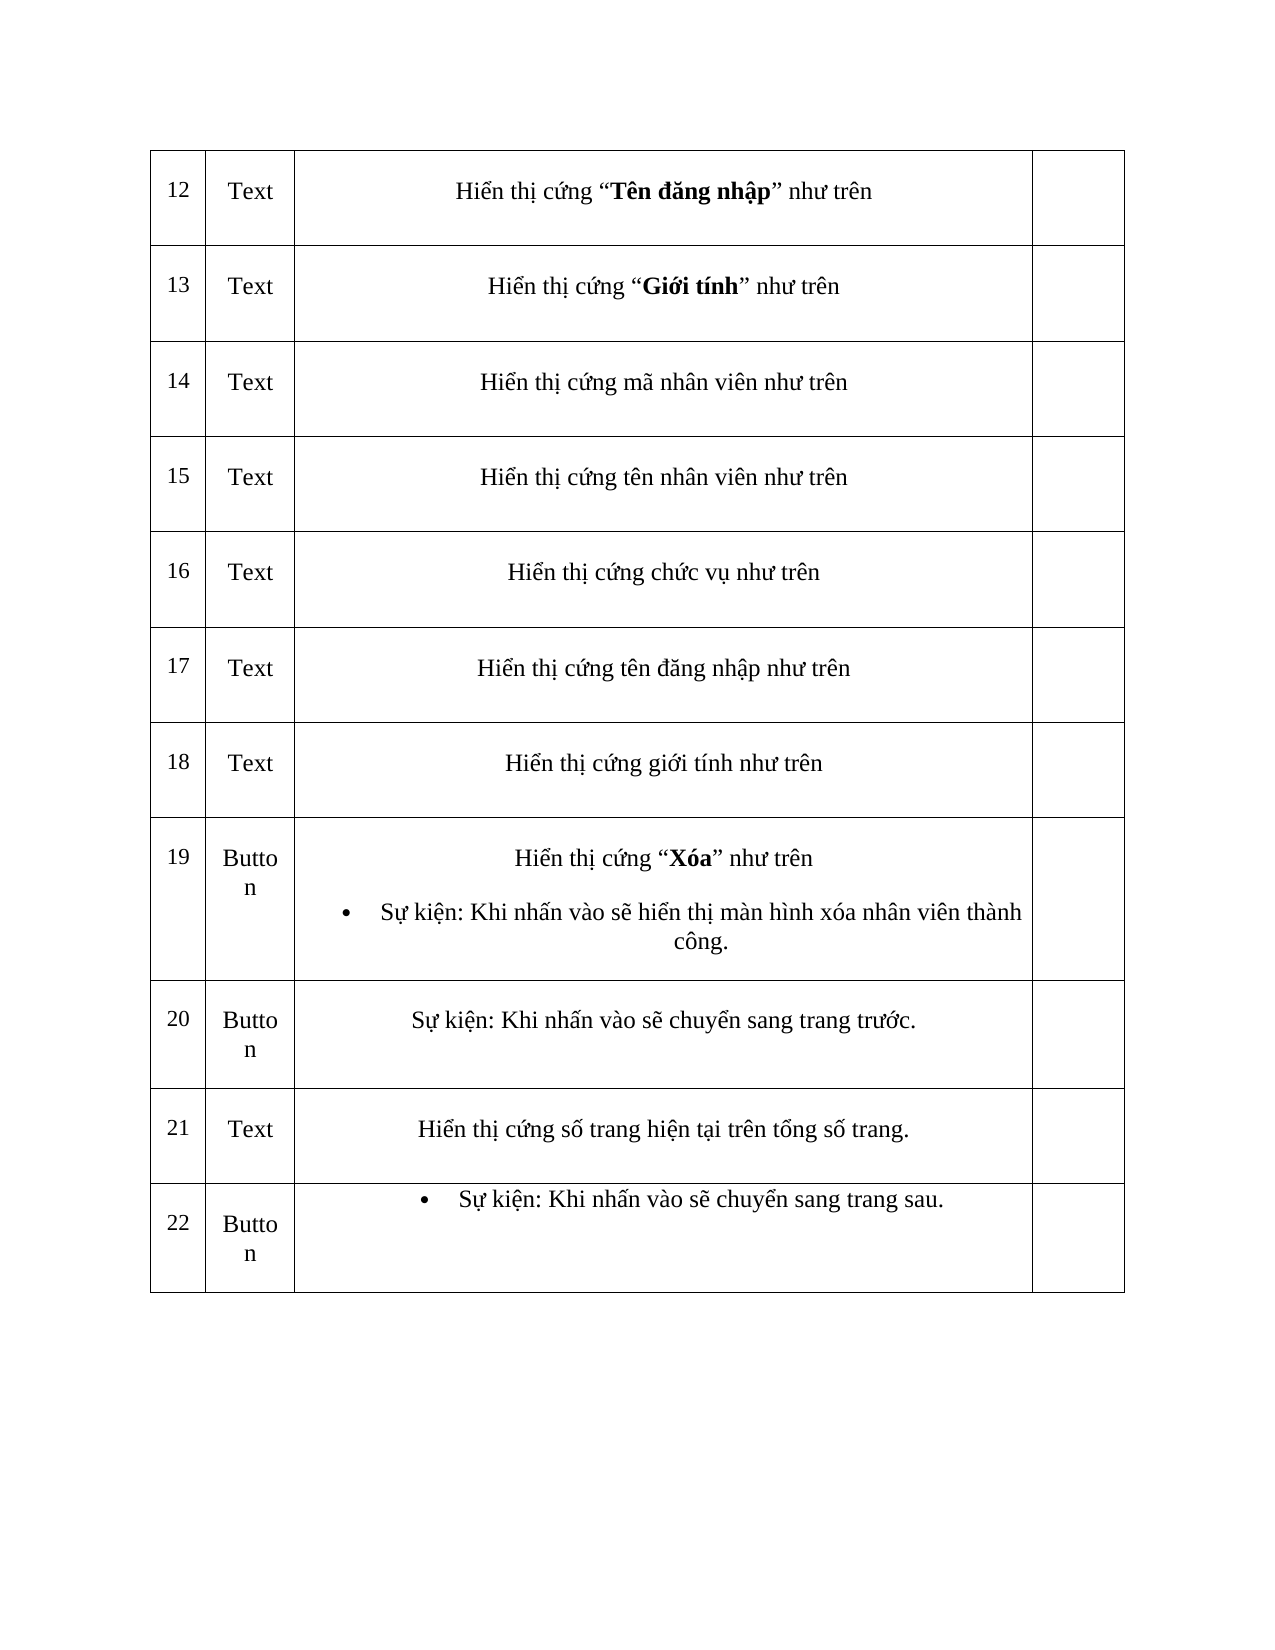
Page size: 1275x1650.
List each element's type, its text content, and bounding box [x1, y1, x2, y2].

table_cell 14 [151, 342, 205, 436]
table_cell Sự kiện: Khi nhấn vào sẽ chuyển sang trang trước. [295, 981, 1032, 1088]
table_cell [1033, 981, 1124, 1088]
table_cell Text [206, 723, 294, 817]
table_cell Hiển thị cứng tên đăng nhập như trên [295, 628, 1032, 722]
table_cell Hiển thị cứng số trang hiện tại trên tổng số trang. [295, 1089, 1032, 1183]
table_cell Button [206, 818, 294, 979]
table_cell Text [206, 532, 294, 627]
table_cell Hiển thị cứng giới tính như trên [295, 723, 1032, 817]
table_cell Hiển thị cứng mã nhân viên như trên [295, 342, 1032, 436]
table_cell Hiển thị cứng “Giới tính” như trên [295, 246, 1032, 341]
table_cell 16 [151, 532, 205, 627]
table_cell [1033, 151, 1124, 245]
table_cell Text [206, 437, 294, 531]
table_cell Text [206, 342, 294, 436]
table_cell [1033, 1184, 1124, 1292]
table_cell 15 [151, 437, 205, 531]
table_cell 12 [151, 151, 205, 245]
table_cell 22 [151, 1184, 205, 1292]
table_cell Text [206, 151, 294, 245]
table_cell Hiển thị cứng “Tên đăng nhập” như trên [295, 151, 1032, 245]
table_cell [1033, 342, 1124, 436]
table_cell 21 [151, 1089, 205, 1183]
table_cell [1033, 437, 1124, 531]
table_cell 17 [151, 628, 205, 722]
table_cell 13 [151, 246, 205, 341]
table_cell Text [206, 246, 294, 341]
table_cell Text [206, 1089, 294, 1183]
table_cell Hiển thị cứng “Xóa” như trên Sự kiện: Khi nhấn vào sẽ hiển thị màn hình xóa nhân viên thành công. [295, 818, 1032, 979]
table_cell Button [206, 981, 294, 1088]
table_cell 18 [151, 723, 205, 817]
table_cell [1033, 246, 1124, 341]
table_cell [1033, 818, 1124, 979]
table_cell [1033, 723, 1124, 817]
table_cell [1033, 532, 1124, 627]
table_cell Hiển thị cứng tên nhân viên như trên [295, 437, 1032, 531]
table_cell [1033, 628, 1124, 722]
table_cell Button [206, 1184, 294, 1292]
table_cell Text [206, 628, 294, 722]
table_cell 20 [151, 981, 205, 1088]
table_cell Hiển thị cứng chức vụ như trên [295, 532, 1032, 627]
table_cell Sự kiện: Khi nhấn vào sẽ chuyển sang trang sau. [295, 1184, 1032, 1292]
table_cell 19 [151, 818, 205, 979]
table_cell [1033, 1089, 1124, 1183]
